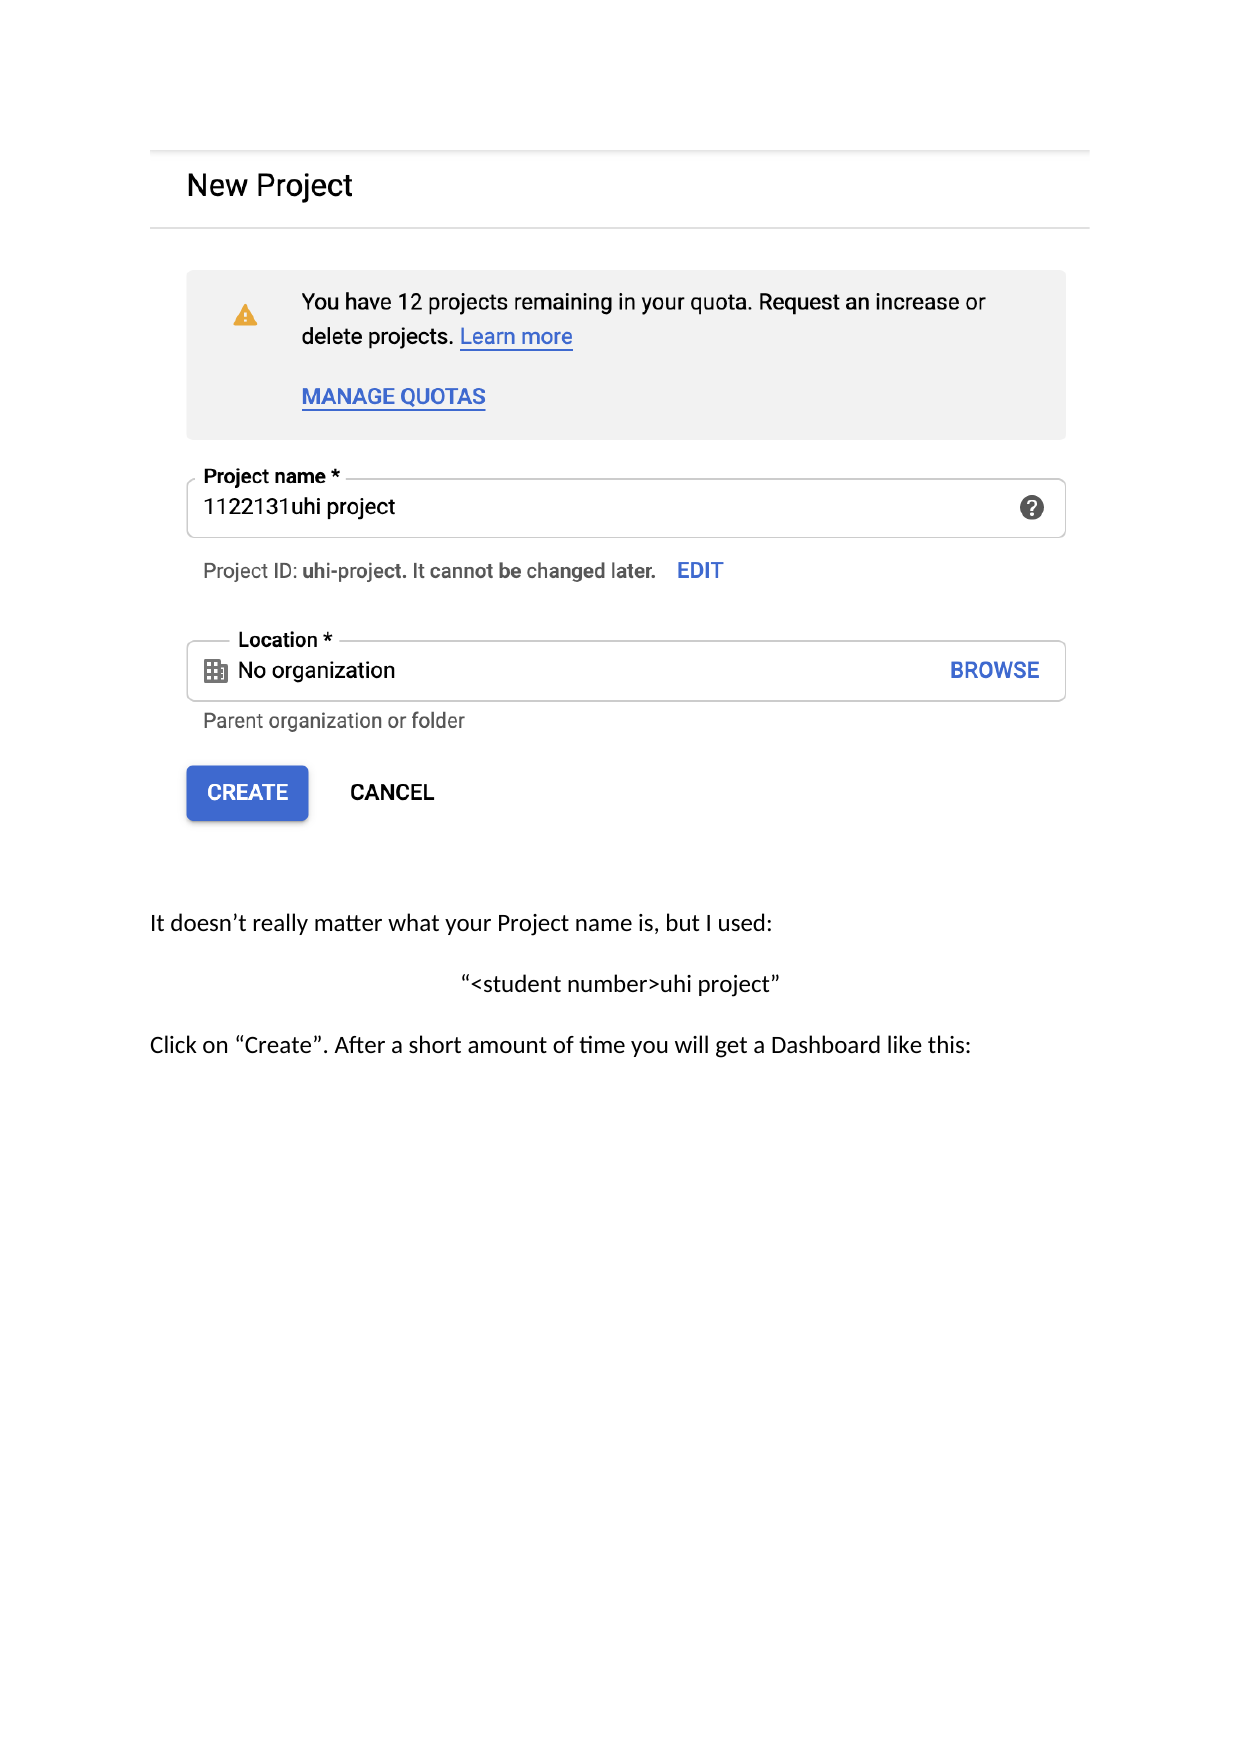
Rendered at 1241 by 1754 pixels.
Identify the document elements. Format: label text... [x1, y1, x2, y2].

text Click on “Create”. After a short amount of time you will get a Dashboard like this: [150, 1029, 1090, 1060]
text “<student number>uhi project” [150, 968, 1090, 999]
picture [150, 150, 1090, 877]
text It doesn’t really matter what your Project name is, but I used: [150, 907, 1090, 938]
